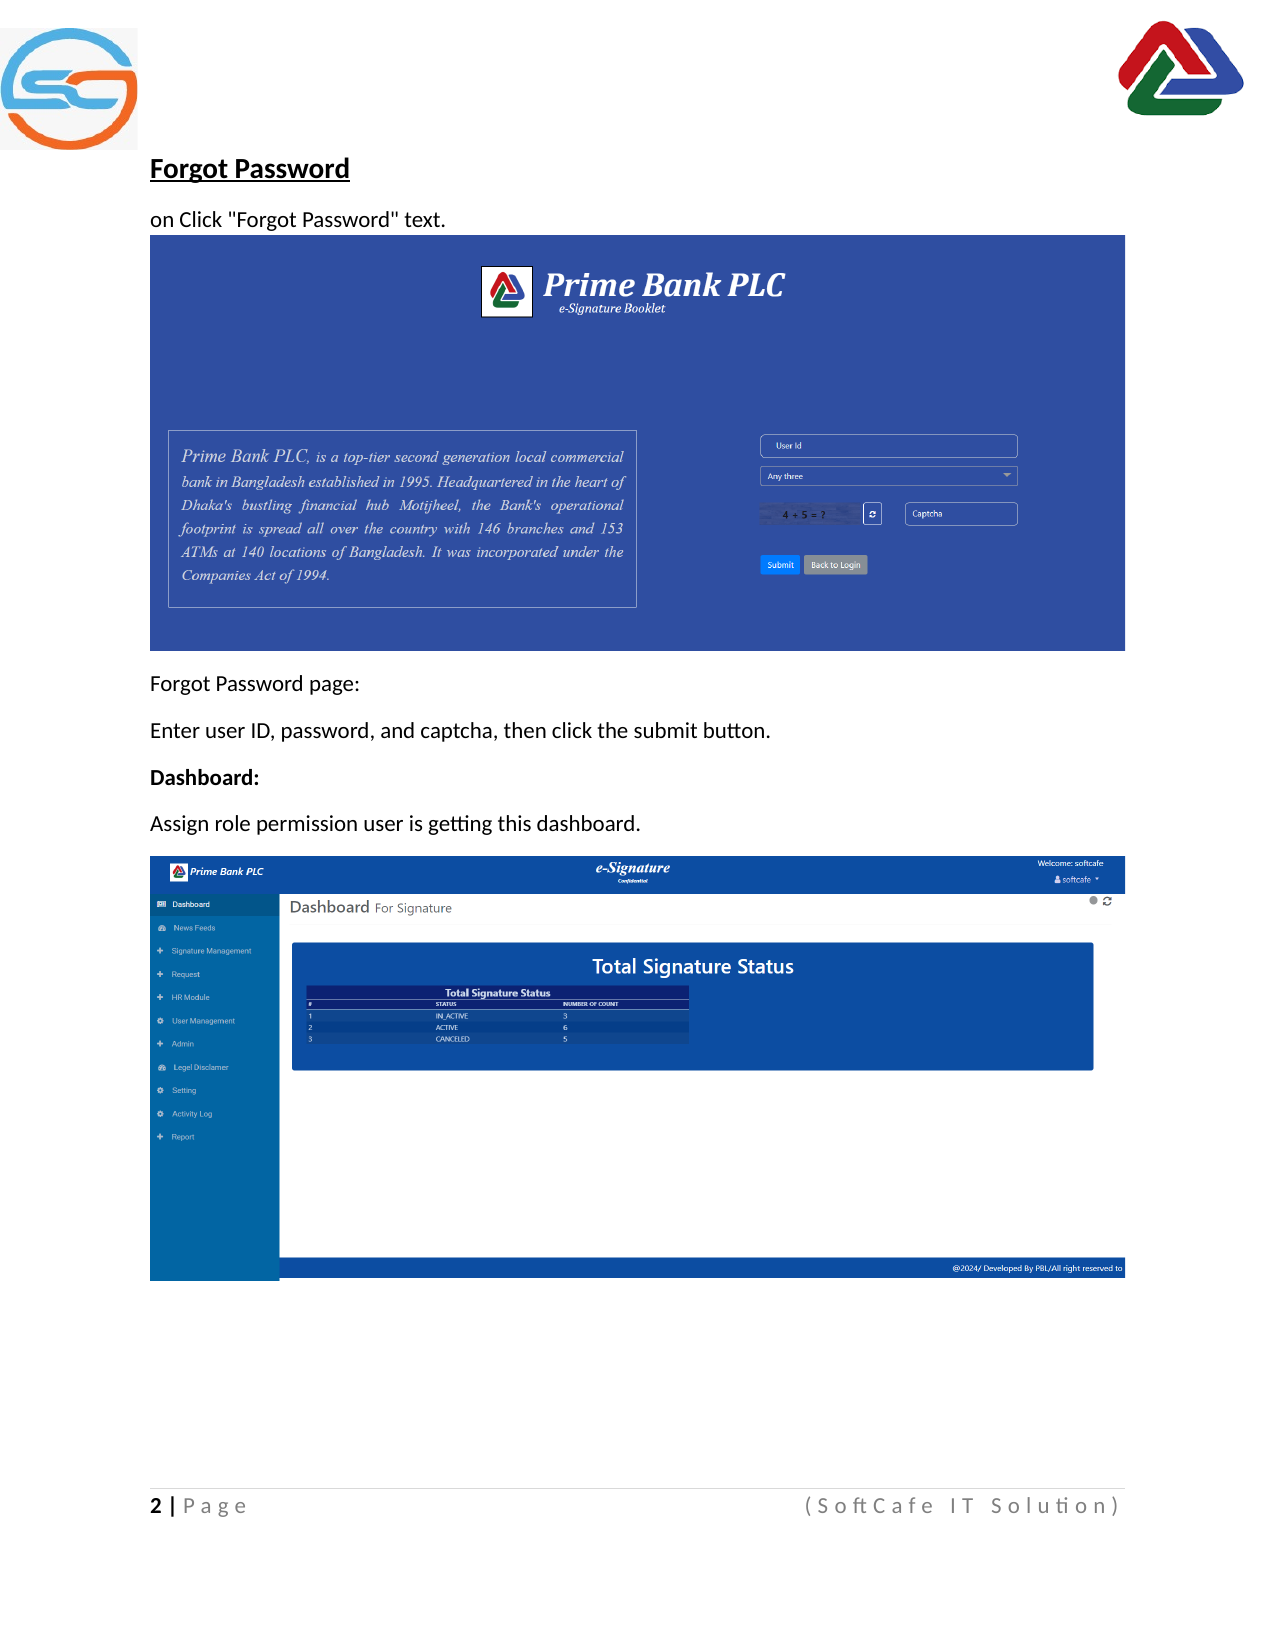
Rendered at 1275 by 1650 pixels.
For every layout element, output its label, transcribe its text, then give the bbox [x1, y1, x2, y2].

text Forgot Password page: [150, 669, 1125, 697]
text Forgot Password [150, 150, 1125, 186]
picture [150, 235, 1125, 651]
picture [0, 28, 138, 150]
text Assign role permission user is getting this dashboard. [150, 809, 1125, 838]
picture [150, 856, 1125, 1281]
picture [1088, 7, 1269, 139]
text Enter user ID, password, and captcha, then click the submit button. [150, 716, 1125, 744]
text on Click "Forgot Password" text. [150, 205, 1125, 235]
text Dashboard: [150, 763, 1125, 791]
